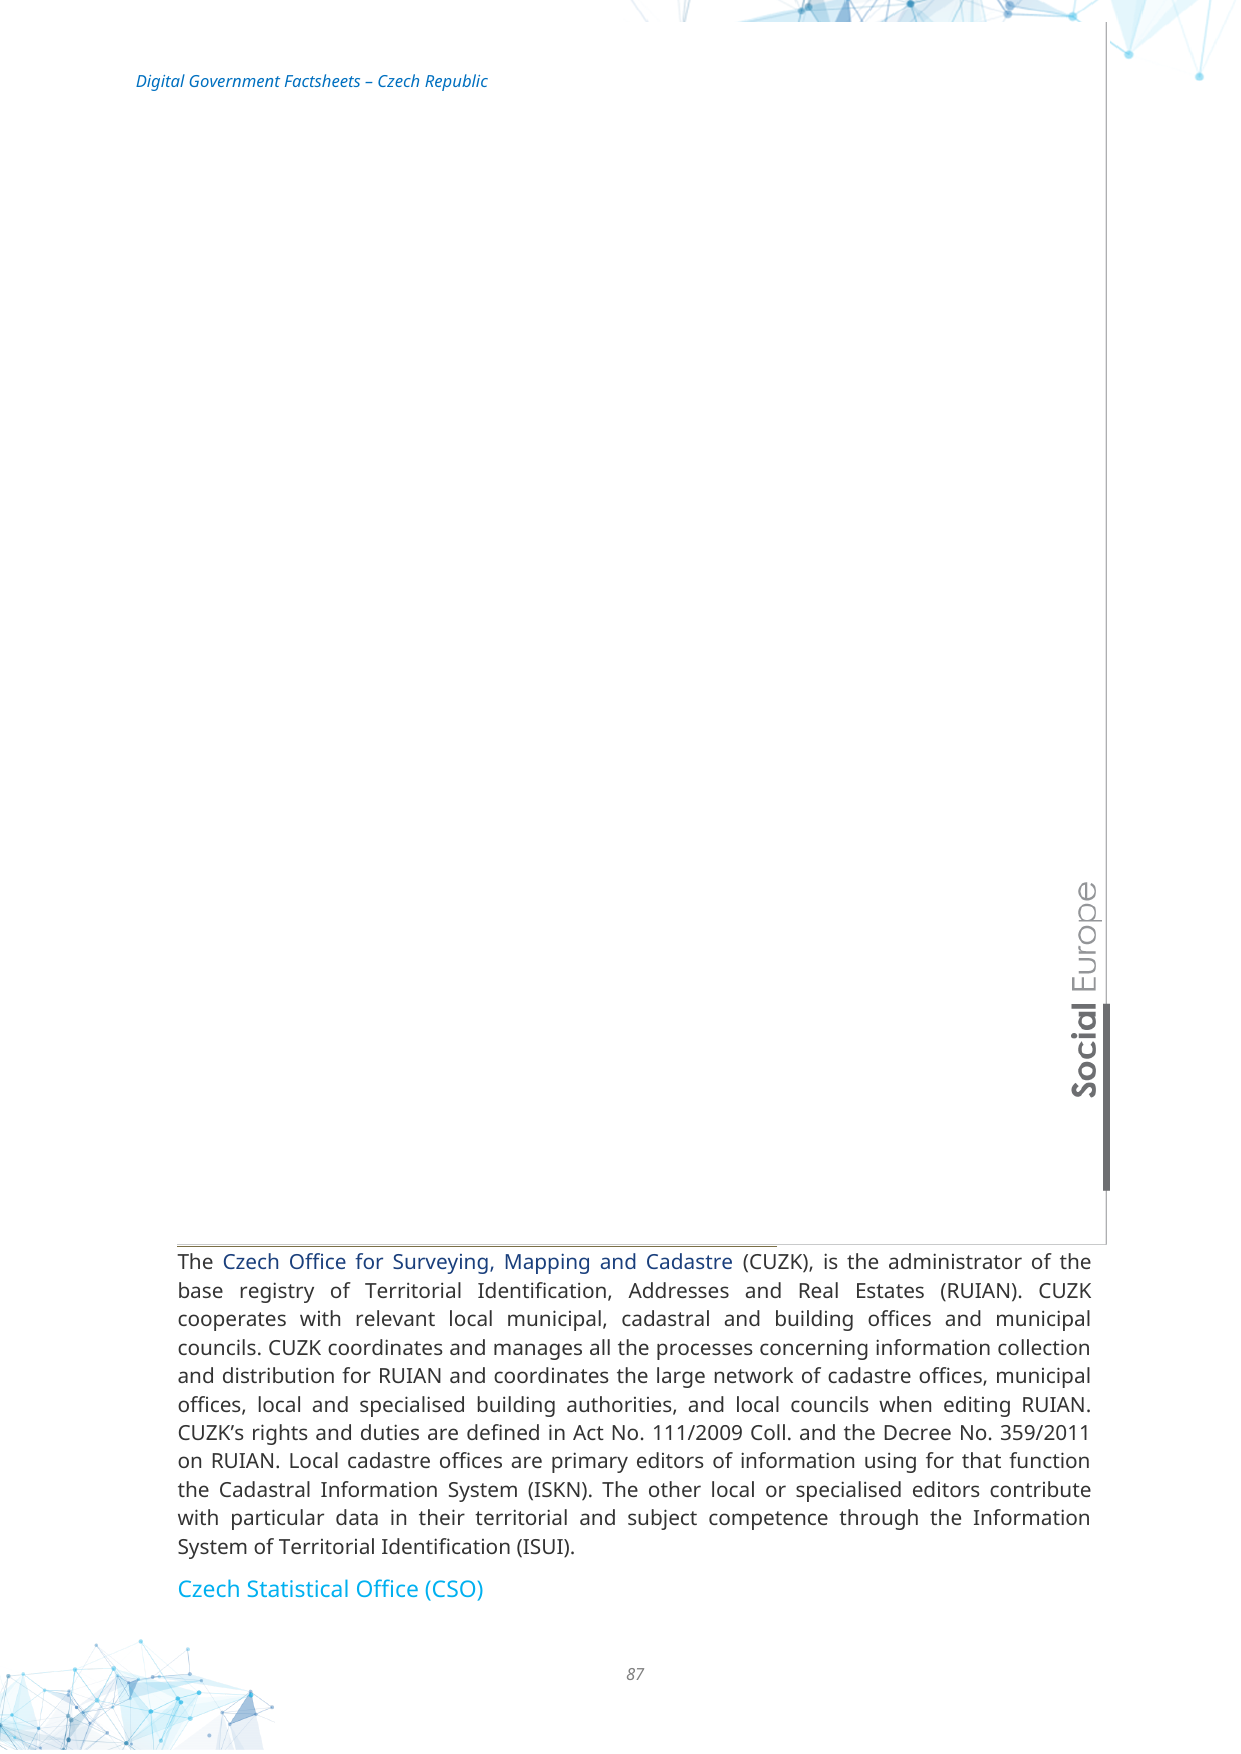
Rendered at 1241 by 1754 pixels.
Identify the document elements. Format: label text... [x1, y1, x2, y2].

text The Czech Office for Surveying, Mapping and Cadastre (CUZK), is the administrator of the base registry of Territorial Identification, Addresses and Real Estates (RUIAN). CUZK cooperates with relevant local municipal, cadastral and building offices and municipal councils. CUZK coordinates and manages all the processes concerning information collection and distribution for RUIAN and coordinates the large network of cadastre offices, municipal offices, local and specialised building authorities, and local councils when editing RUIAN. CUZK’s rights and duties are defined in Act No. 111/2009 Coll. and the Decree No. 359/2011 on RUIAN. Local cadastre offices are primary editors of information using for that function the Cadastral Information System (ISKN). The other local or specialised editors contribute with particular data in their territorial and subject competence through the Information System of Territorial Identification (ISUI). [177, 1247, 1092, 1560]
subtitle Czech Statistical Office (CSO) [177, 1573, 1092, 1604]
picture [177, 22, 1110, 1245]
